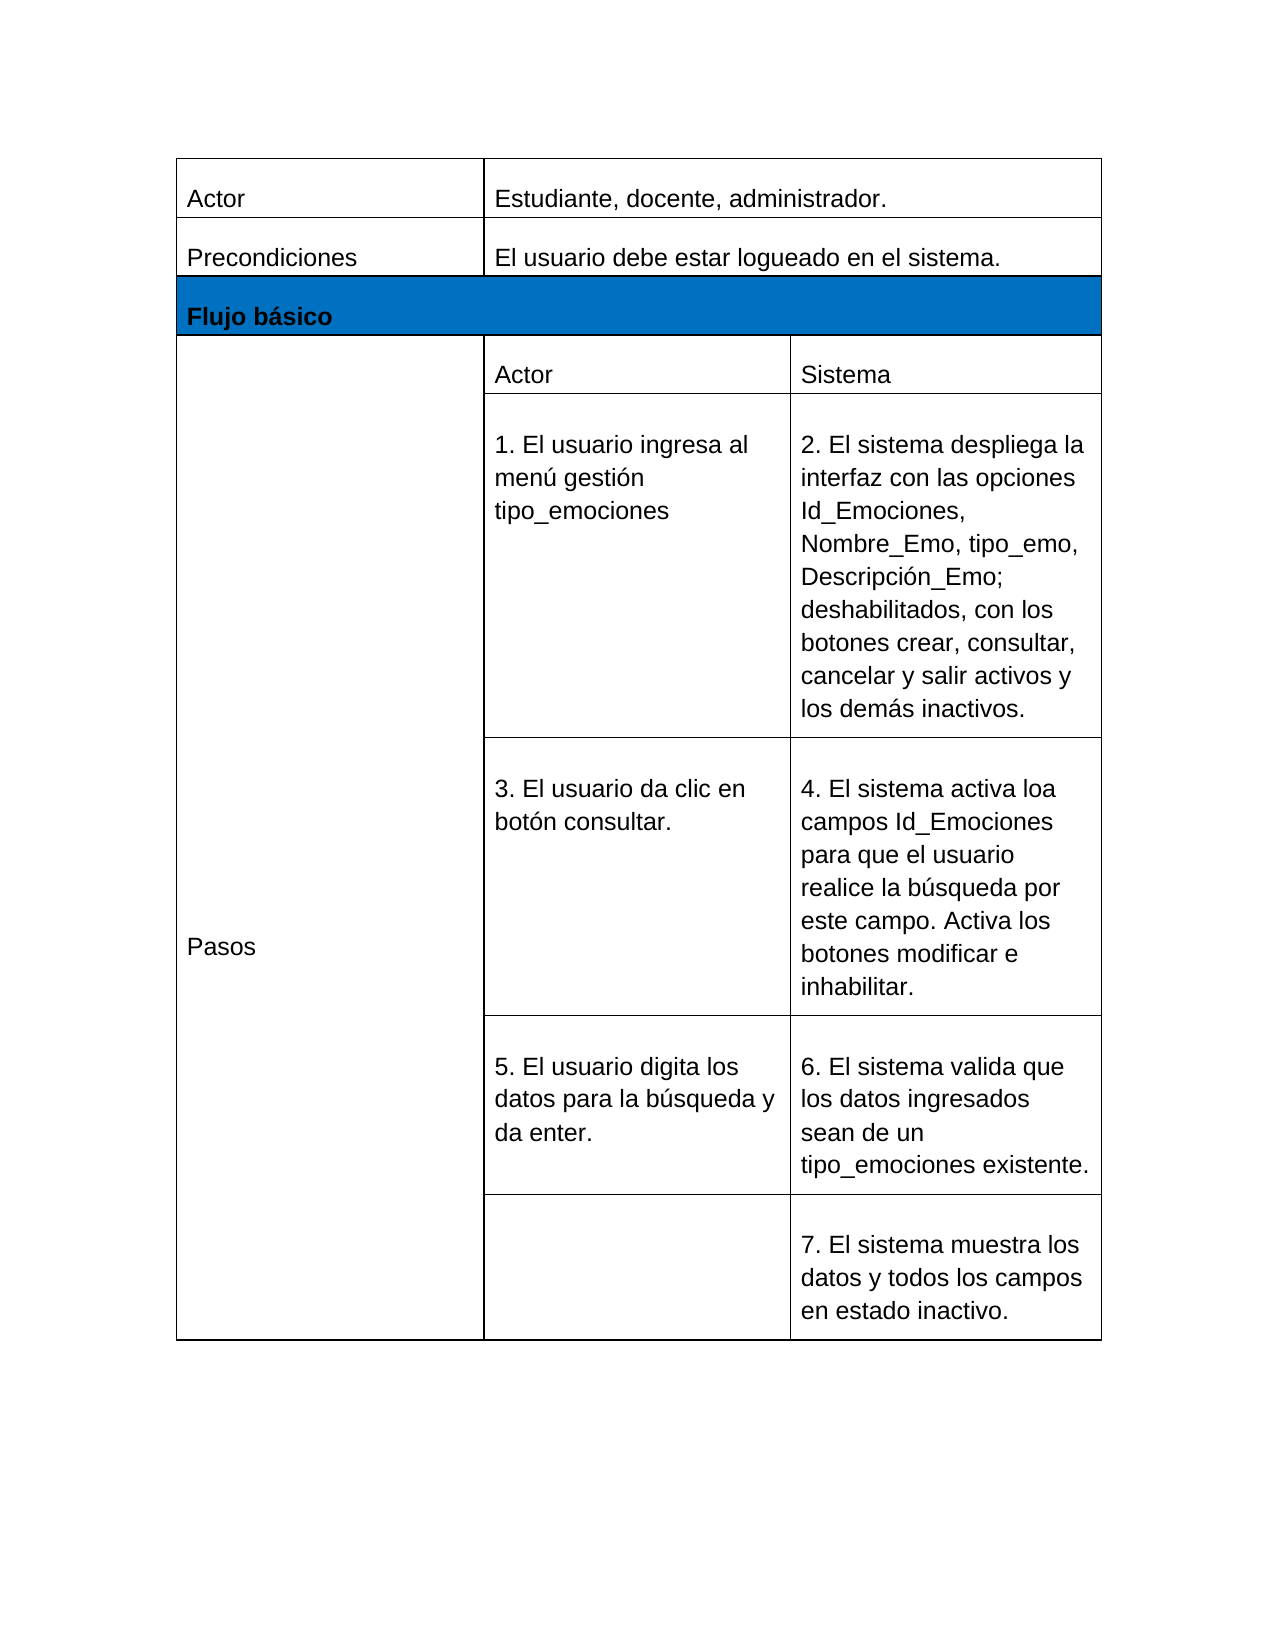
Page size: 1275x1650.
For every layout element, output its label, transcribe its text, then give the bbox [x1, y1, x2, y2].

table_cell El usuario debe estar logueado en el sistema. [485, 218, 1101, 275]
table_cell Actor [177, 159, 483, 217]
table_cell 7. El sistema muestra los datos y todos los campos en estado inactivo. [791, 1195, 1101, 1339]
table_cell Flujo básico [177, 277, 1101, 334]
table_cell Precondiciones [177, 218, 483, 275]
table_cell Pasos [177, 336, 483, 1339]
table_cell 3. El usuario da clic en botón consultar. [485, 738, 790, 1015]
table_cell 4. El sistema activa loa campos Id_Emociones para que el usuario realice la búsqueda por este campo. Activa los botones modificar e inhabilitar. [791, 738, 1101, 1015]
table_cell 1. El usuario ingresa al menú gestión tipo_emociones [485, 394, 790, 737]
table_cell 6. El sistema valida que los datos ingresados sean de un tipo_emociones existente. [791, 1016, 1101, 1193]
table_cell Estudiante, docente, administrador. [485, 159, 1101, 217]
table_cell [485, 1195, 790, 1339]
table_cell Sistema [791, 336, 1101, 393]
table_cell Actor [485, 336, 790, 393]
table_cell 5. El usuario digita los datos para la búsqueda y da enter. [485, 1016, 790, 1193]
table_cell 2. El sistema despliega la interfaz con las opciones Id_Emociones, Nombre_Emo, tipo_emo, Descripción_Emo; deshabilitados, con los botones crear, consultar, cancelar y salir activos y los demás inactivos. [791, 394, 1101, 737]
